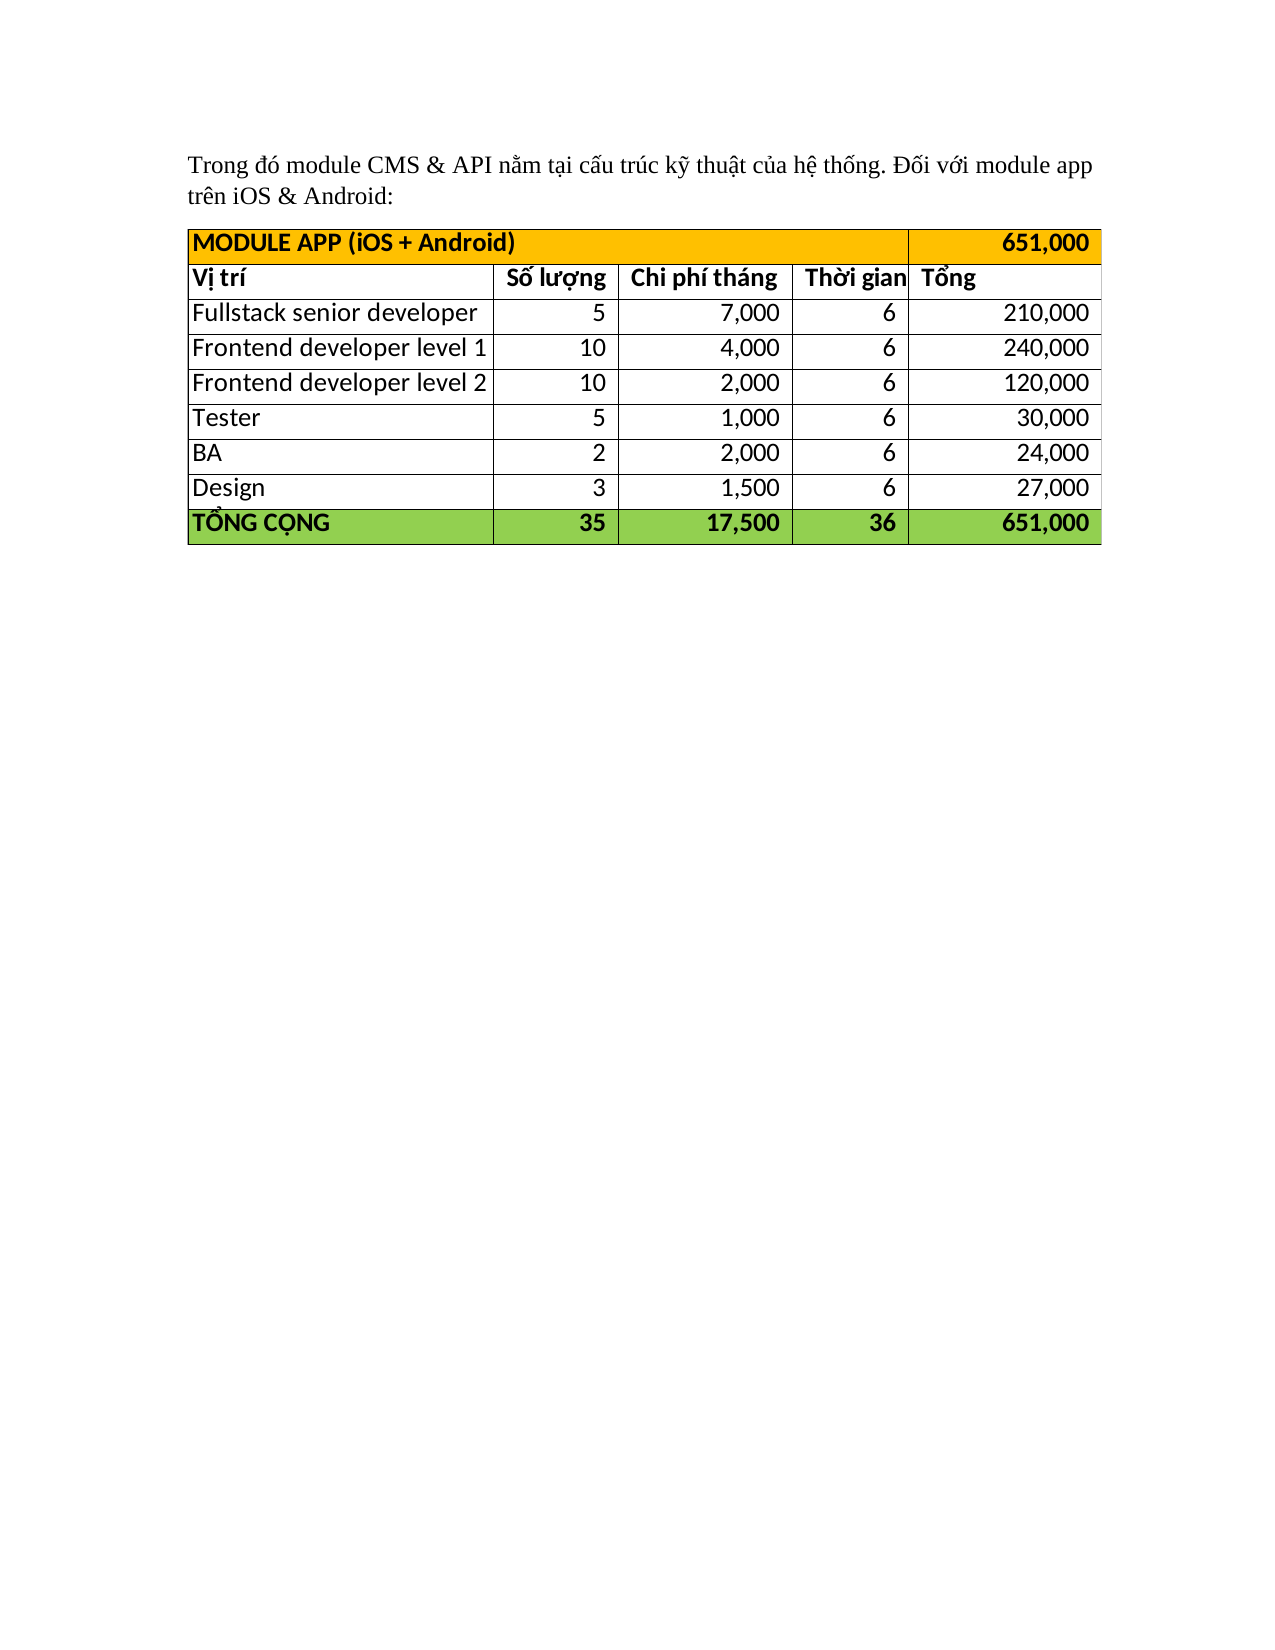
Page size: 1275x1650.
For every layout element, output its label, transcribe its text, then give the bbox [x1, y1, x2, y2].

text Trong đó module CMS & API nằm tại cấu trúc kỹ thuật của hệ thống. Đối với module app trên iOS & Android: [187, 150, 1125, 210]
